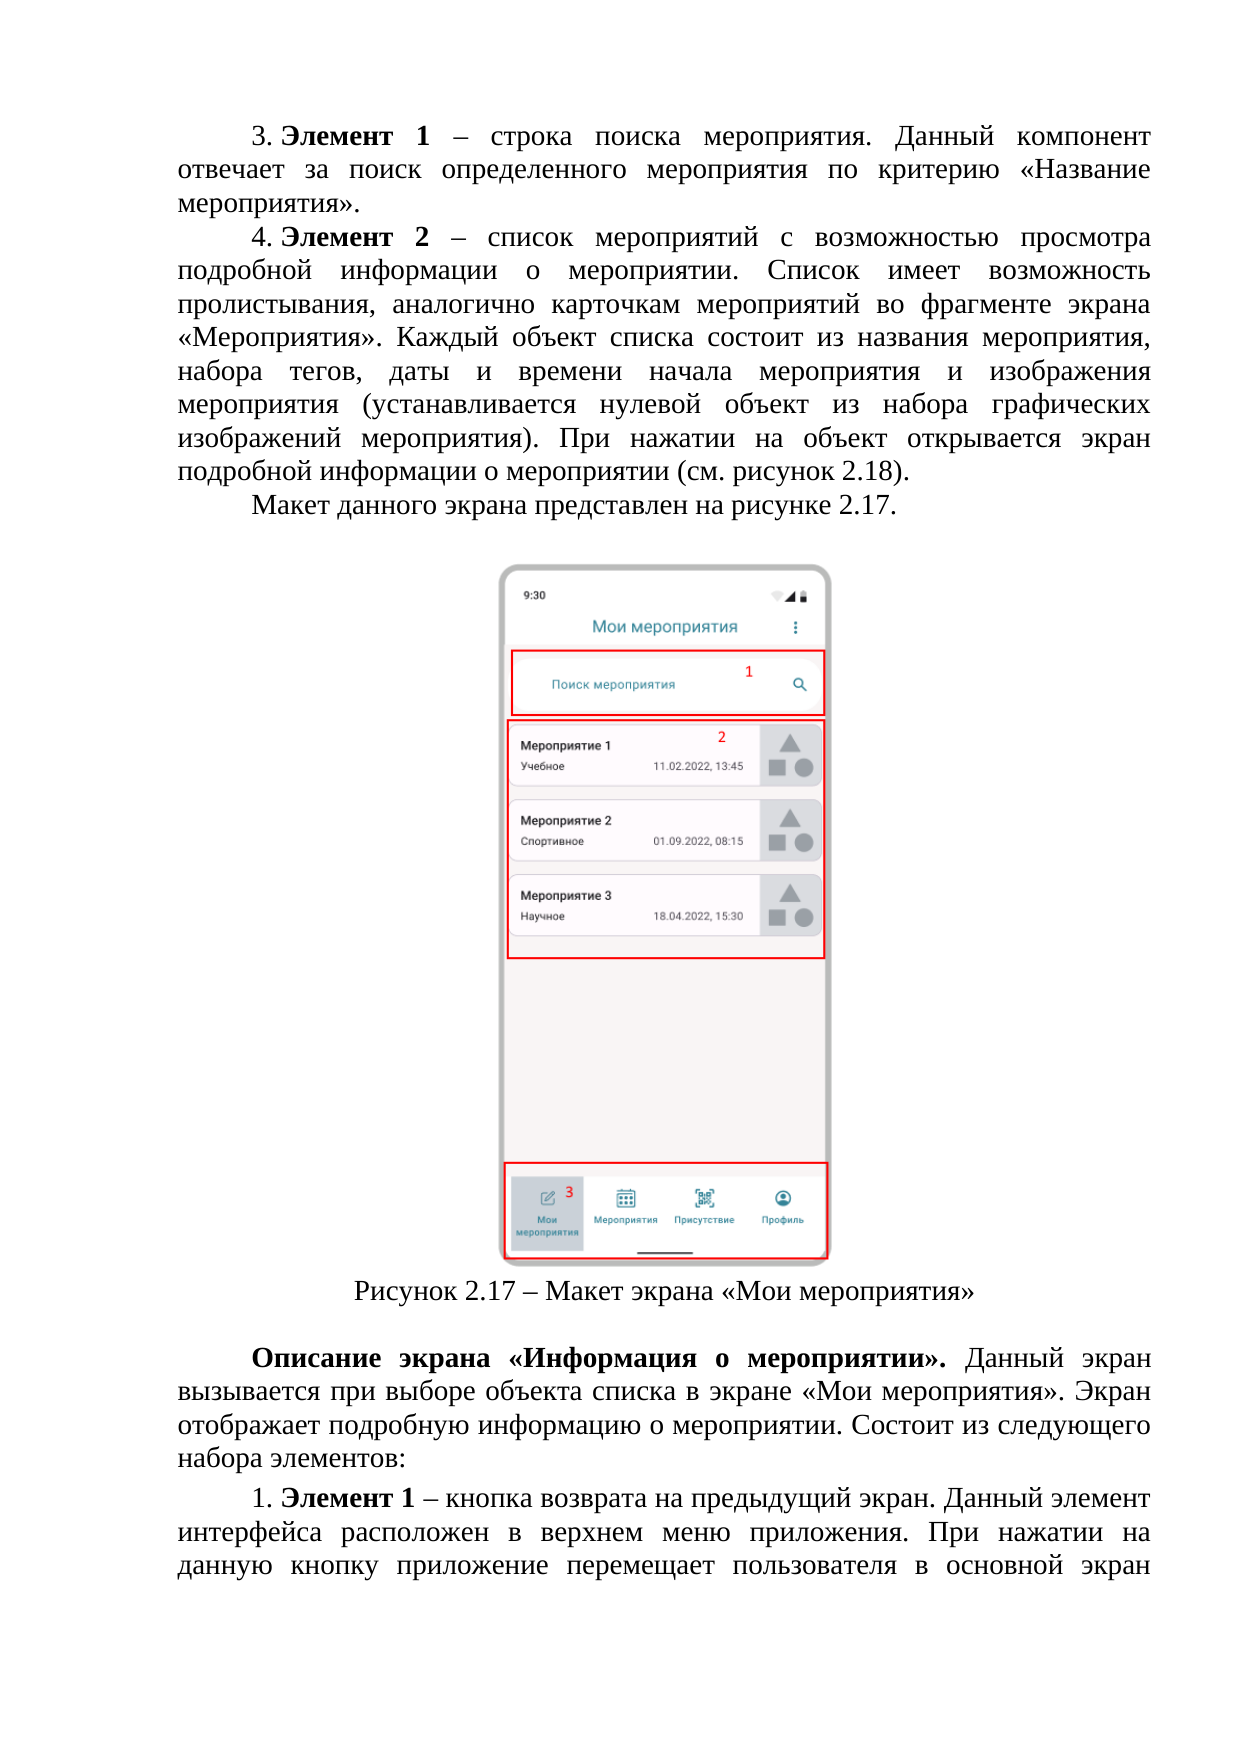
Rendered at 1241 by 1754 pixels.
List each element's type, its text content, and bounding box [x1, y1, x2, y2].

list Элемент 1 – строка поиска мероприятия. Данный компонент отвечает за поиск определенного мероприятия по критерию «Название мероприятия». [177, 118, 1152, 219]
list Элемент 2 – список мероприятий с возможностью просмотра подробной информации о мероприятии. Список имеет возможность пролистывания, аналогично карточкам мероприятий во фрагменте экрана «Мероприятия». Каждый объект списка состоит из названия мероприятия, набора тегов, даты и времени начала мероприятия и изображения мероприятия (устанавливается нулевой объект из набора графических изображений мероприятия). При нажатии на объект открывается экран подробной информации о мероприятии (см. рисунок 2.18). [177, 219, 1152, 487]
picture [488, 554, 840, 1273]
text Описание экрана «Информация о мероприятии». Данный экран вызывается при выборе объекта списка в экране «Мои мероприятия». Экран отображает подробную информацию о мероприятии. Состоит из следующего набора элементов: [177, 1340, 1152, 1474]
text Рисунок 2.17 – Макет экрана «Мои мероприятия» [177, 1273, 1152, 1306]
text Макет данного экрана представлен на рисунке 2.17. [177, 487, 1152, 521]
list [177, 1480, 1152, 1581]
